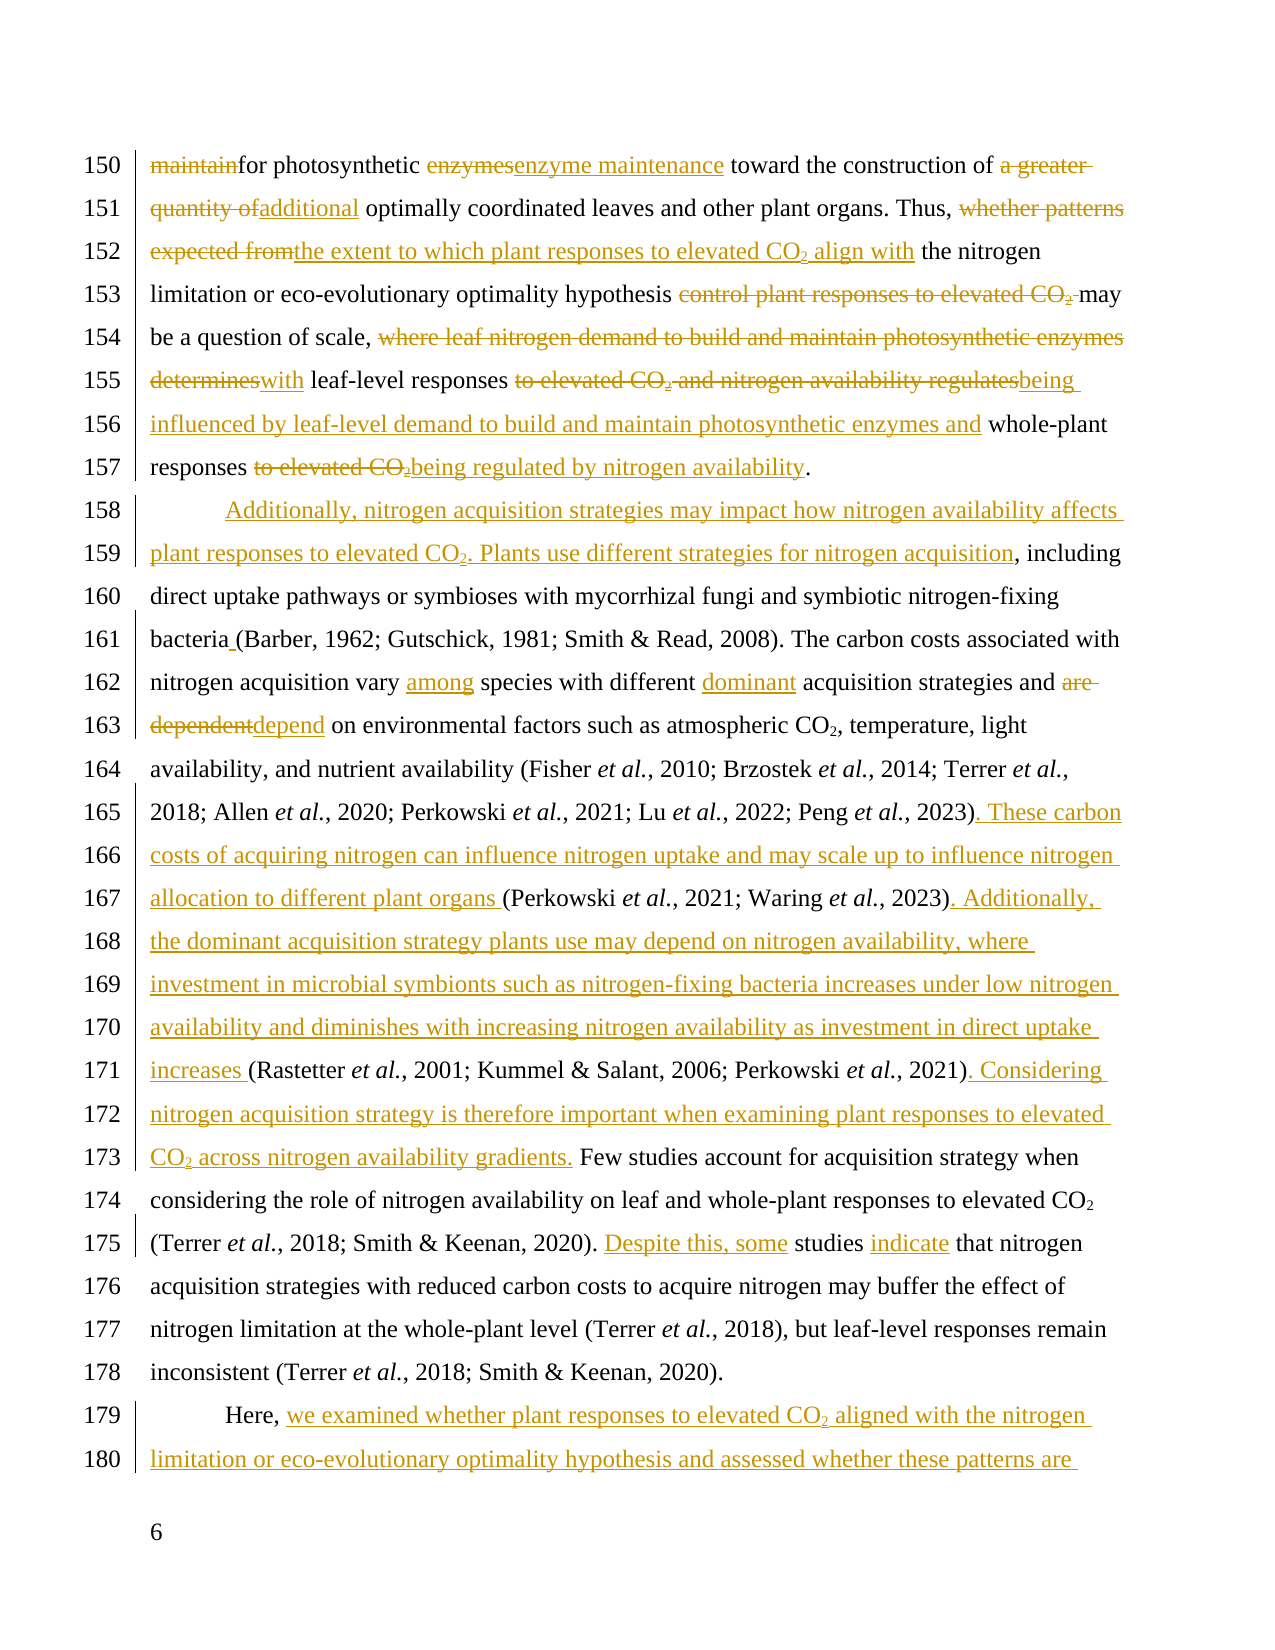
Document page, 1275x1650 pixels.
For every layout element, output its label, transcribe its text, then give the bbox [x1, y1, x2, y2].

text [150, 1401, 1125, 1472]
text , including direct uptake pathways or symbioses with mycorrhizal fungi and symbiotic nitrogen-fixing bacteria. The carbon costs associated with nitrogen acquisition vary species with different acquisition strategies and on environmental factors such as atmospheric CO2, temperature, light availability, and nutrient availability Few studies account for acquisition strategy when considering the role of nitrogen availability on leaf and whole-plant responses to elevated CO2 . studies that nitrogen acquisition strategies with reduced carbon costs to acquire nitrogen may buffer the effect of nitrogen limitation at the whole-plant level , but leaf-level responses remain inconsistent . [150, 495, 1125, 1386]
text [150, 150, 1125, 481]
